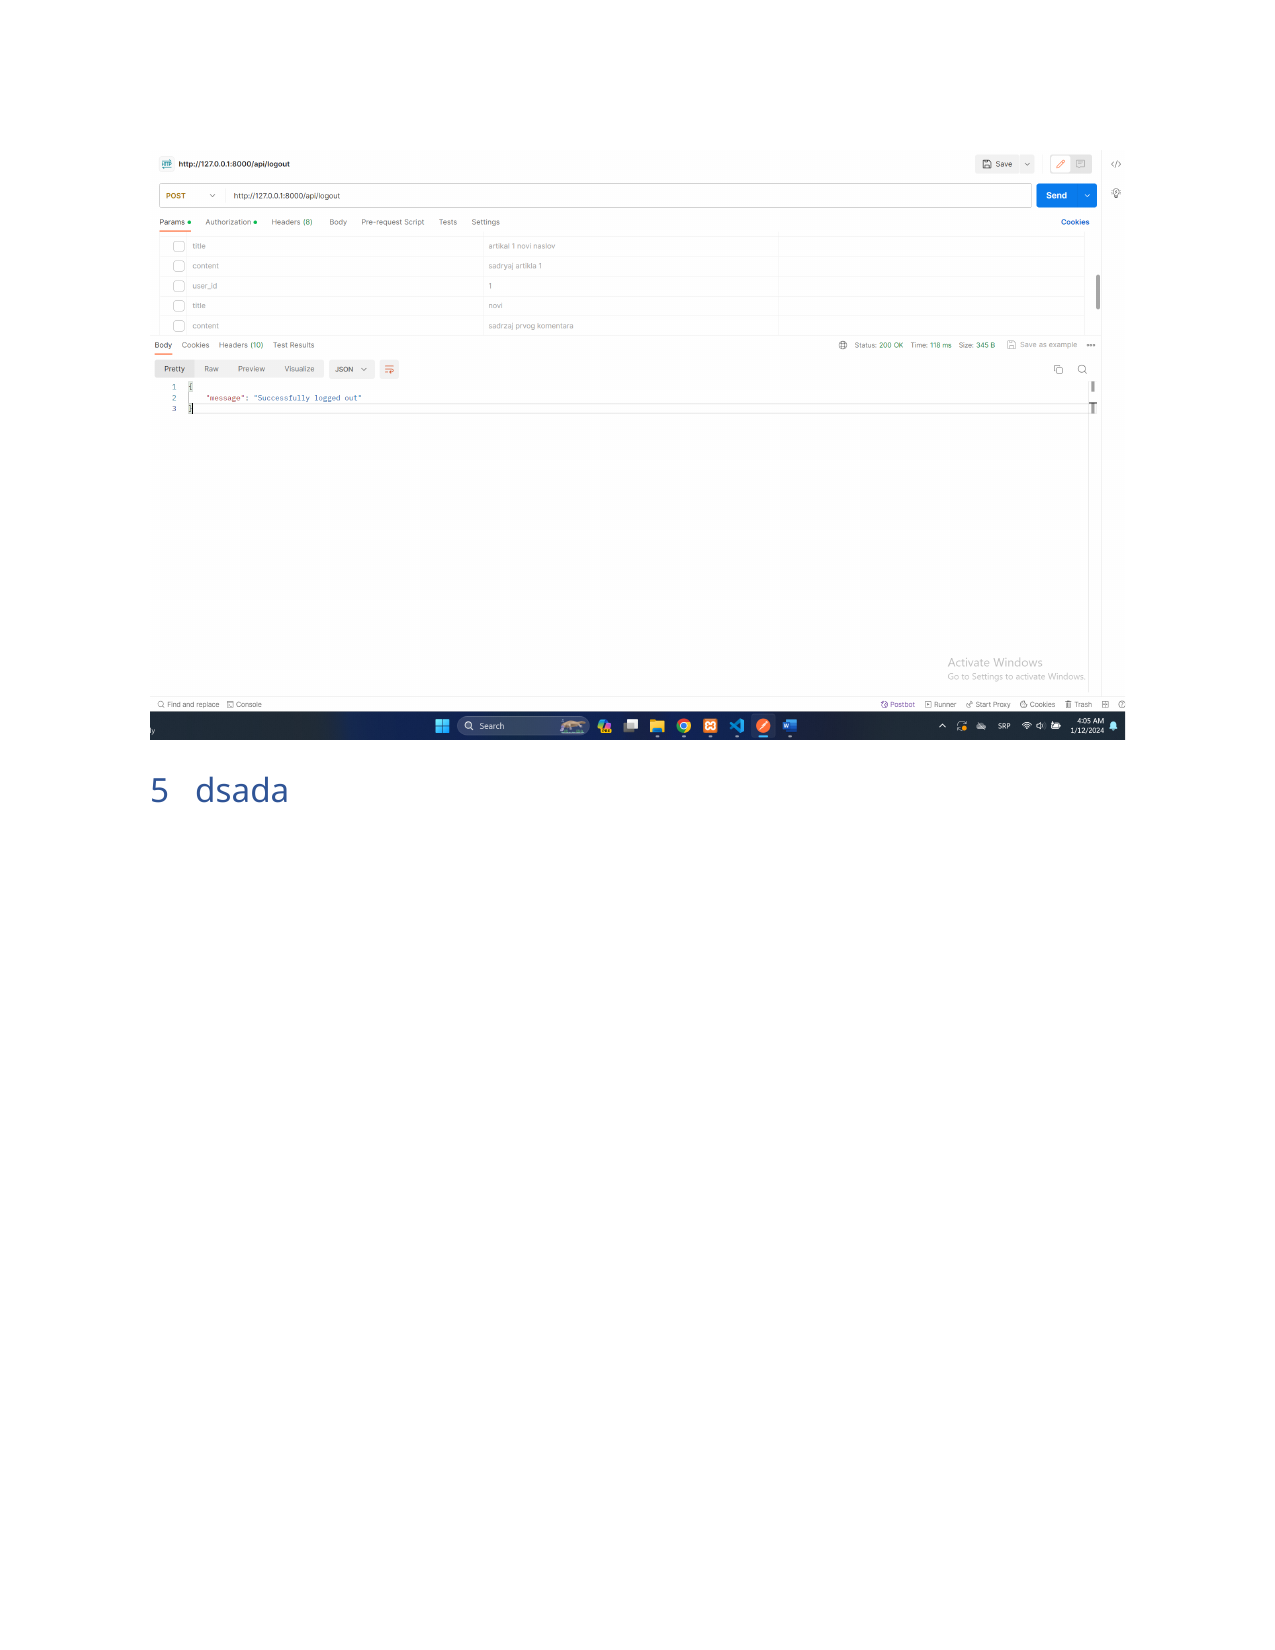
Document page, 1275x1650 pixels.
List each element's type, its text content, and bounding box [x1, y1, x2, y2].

picture [150, 150, 1125, 740]
subtitle dsada [150, 767, 1125, 812]
